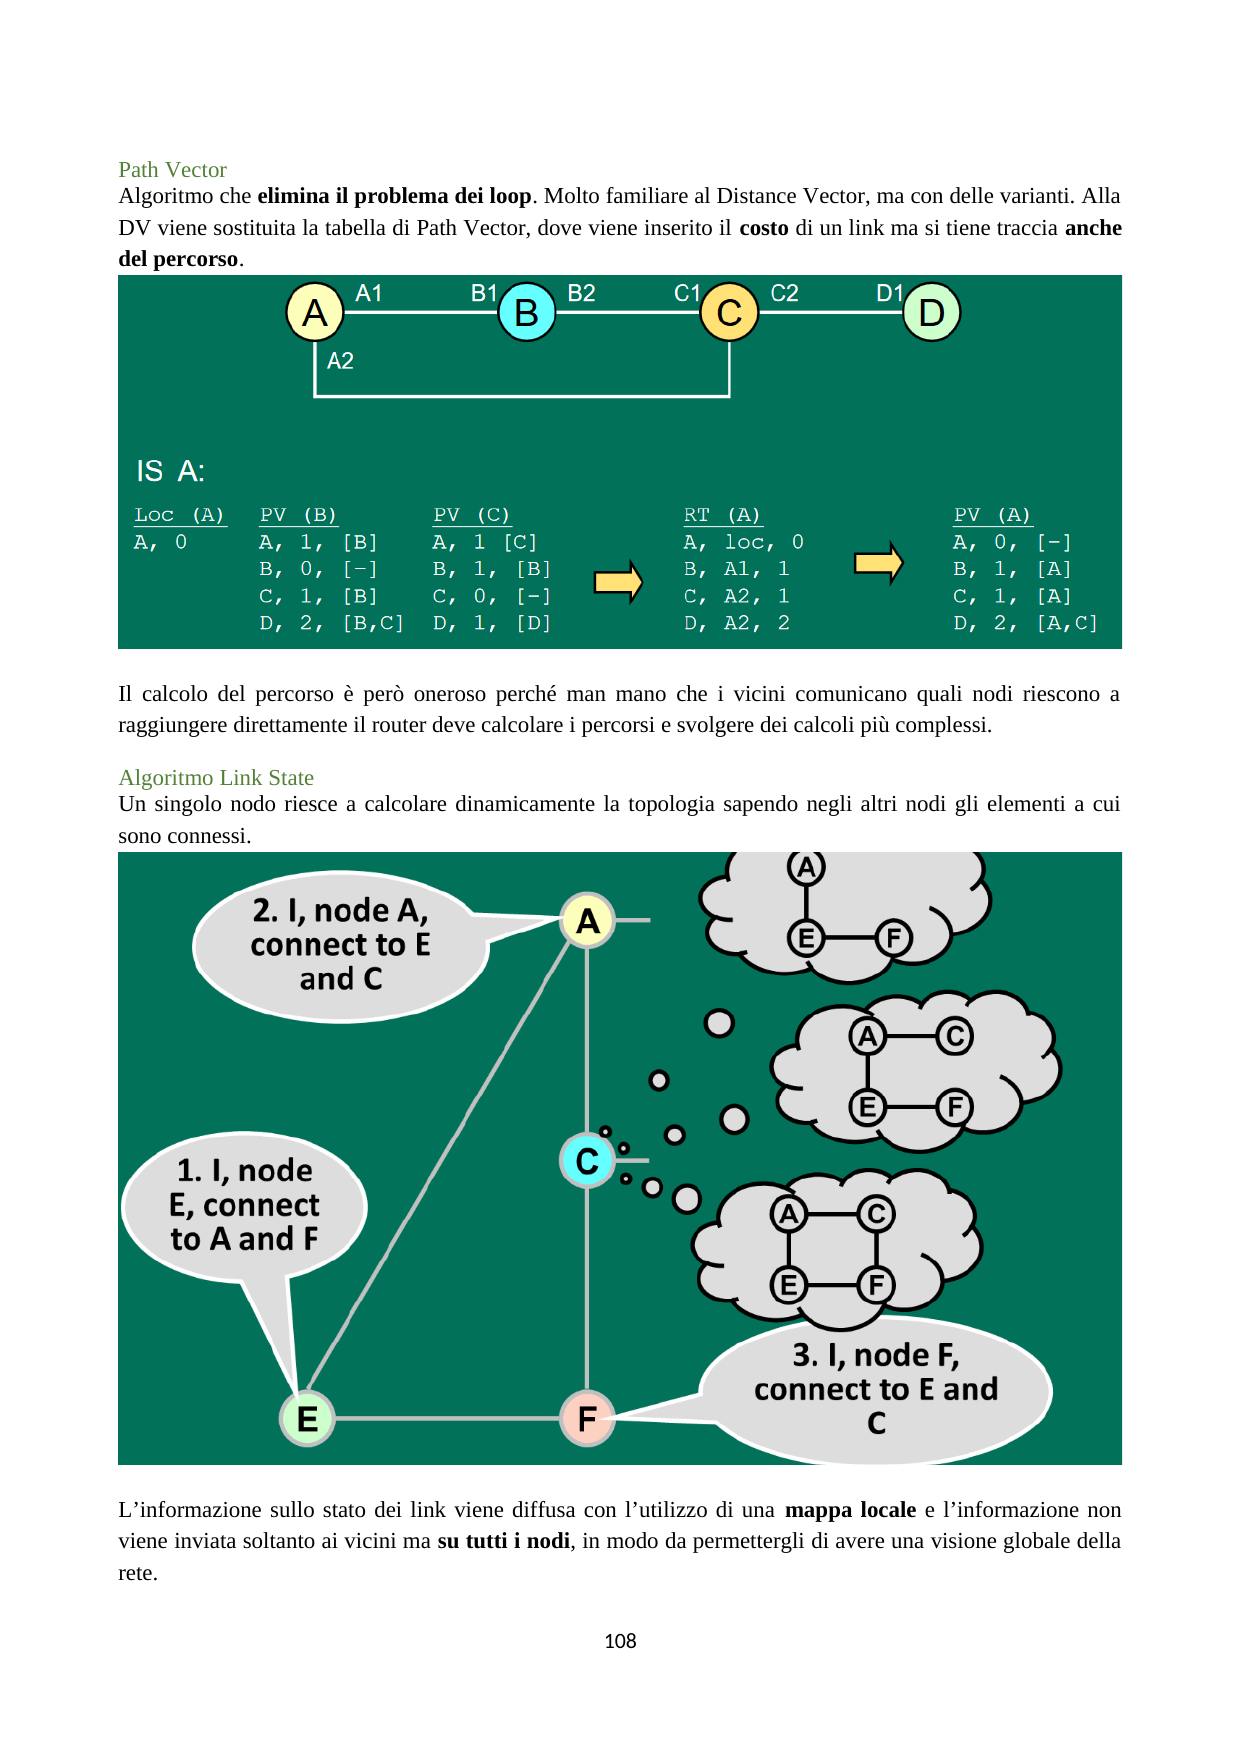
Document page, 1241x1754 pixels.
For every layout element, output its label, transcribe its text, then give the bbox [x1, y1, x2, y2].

text Algoritmo che elimina il problema dei loop. Molto familiare al Distance Vector, ma con delle varianti. Alla DV viene sostituita la tabella di Path Vector, dove viene inserito il costo di un link ma si tiene traccia anche del percorso. [118, 182, 1122, 272]
picture [118, 852, 1123, 1465]
text L’informazione sullo stato dei link viene diffusa con l’utilizzo di una mappa locale e l’informazione non viene inviata soltanto ai vicini ma su tutti i nodi, in modo da permettergli di avere una visione globale della rete. [118, 1465, 1122, 1585]
text Un singolo nodo riesce a calcolare dinamicamente la topologia sapendo negli altri nodi gli elementi a cui sono connessi. [118, 790, 1122, 848]
subtitle Algoritmo Link State [118, 764, 1122, 790]
subtitle Path Vector [118, 156, 1122, 182]
picture [118, 275, 1123, 649]
text Il calcolo del percorso è però oneroso perché man mano che i vicini comunicano quali nodi riescono a raggiungere direttamente il router deve calcolare i percorsi e svolgere dei calcoli più complessi. [118, 649, 1122, 738]
